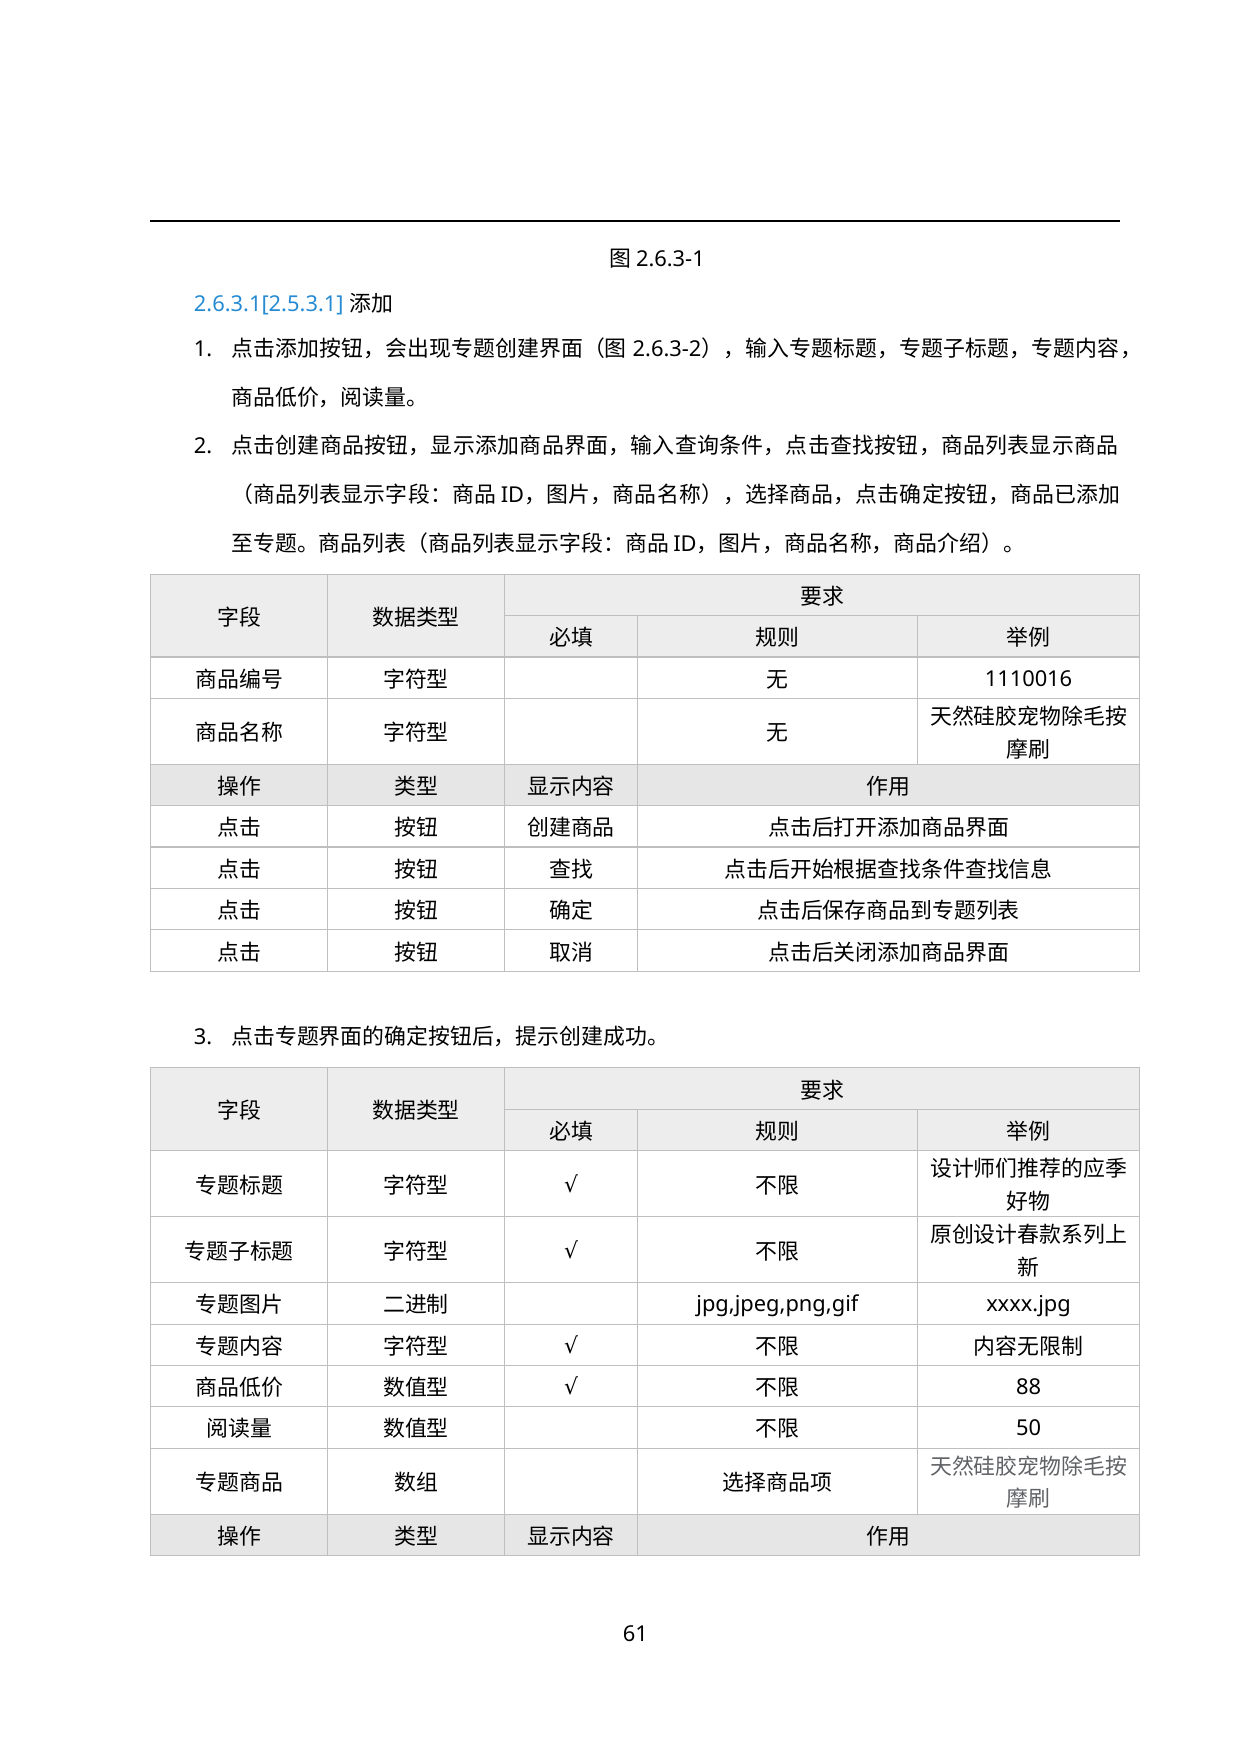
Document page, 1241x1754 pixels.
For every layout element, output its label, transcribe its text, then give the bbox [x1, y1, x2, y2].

table_cell 天然硅胶宠物除毛按摩刷 [918, 699, 1139, 764]
table_cell 1110016 [918, 658, 1139, 698]
table_cell 字符型 [328, 1151, 504, 1216]
table_cell 必填 [505, 1110, 637, 1150]
table_cell 字符型 [328, 1217, 504, 1282]
table_cell 按钮 [328, 806, 504, 846]
table_cell [505, 699, 637, 764]
table_cell √ [505, 1325, 637, 1365]
text 图2.6.3-1 [150, 241, 1120, 273]
table_cell 点击后保存商品到专题列表 [638, 889, 1139, 929]
table_cell 数值型 [328, 1366, 504, 1406]
subtitle 添加 [150, 286, 1120, 318]
table_cell 点击后开始根据查找条件查找信息 [638, 848, 1139, 888]
table_cell 按钮 [328, 848, 504, 888]
table_cell [505, 1283, 637, 1323]
table_cell 商品名称 [151, 699, 327, 764]
table_cell [505, 1449, 637, 1513]
table_cell 选择商品项 [638, 1449, 917, 1513]
table_header 要求 [505, 575, 1139, 615]
table_cell 原创设计春款系列上新 [918, 1217, 1139, 1282]
table_cell 专题标题 [151, 1151, 327, 1216]
table_cell 88 [918, 1366, 1139, 1406]
table_cell 不限 [638, 1151, 917, 1216]
table_header 字段 [151, 575, 327, 656]
table_cell 按钮 [328, 930, 504, 971]
table_cell 不限 [638, 1217, 917, 1282]
table_cell 点击 [151, 930, 327, 971]
table_cell 不限 [638, 1407, 917, 1447]
table_cell √ [505, 1151, 637, 1216]
table_cell 作用 [638, 765, 1139, 805]
table_header 数据类型 [328, 1068, 504, 1150]
table_header 要求 [505, 1068, 1139, 1109]
table_cell 商品低价 [151, 1366, 327, 1406]
table_cell 类型 [328, 1515, 504, 1555]
table_cell 点击 [151, 806, 327, 846]
table_cell 阅读量 [151, 1407, 327, 1447]
table_cell 显示内容 [505, 1515, 637, 1555]
table_cell 操作 [151, 1515, 327, 1555]
table_cell 商品编号 [151, 658, 327, 698]
table_cell [505, 658, 637, 698]
table_cell 确定 [505, 889, 637, 929]
list 点击添加按钮，会出现专题创建界面（图2.6.3-2），输入专题标题，专题子标题，专题内容，商品低价，阅读量。 [194, 331, 1120, 412]
table_header 数据类型 [328, 575, 504, 656]
list 点击创建商品按钮，显示添加商品界面，输入查询条件，点击查找按钮，商品列表显示商品（商品列表显示字段：商品ID，图片，商品名称），选择商品，点击确定按钮，商品已添加至专题。商品列表（商品列表显示字段：商品ID，图片，商品名称，商品介绍）。 [194, 428, 1120, 558]
table_cell 显示内容 [505, 765, 637, 805]
table_cell 数组 [328, 1449, 504, 1513]
table_cell 规则 [638, 1110, 917, 1150]
table_cell 必填 [505, 616, 637, 656]
table_cell xxxx.jpg [918, 1283, 1139, 1323]
table_cell 无 [638, 699, 917, 764]
table_cell √ [505, 1366, 637, 1406]
table_cell √ [505, 1217, 637, 1282]
table_cell jpg,jpeg,png,gif [638, 1283, 917, 1323]
table_cell 点击后打开添加商品界面 [638, 806, 1139, 846]
table_cell 作用 [638, 1515, 1139, 1555]
table_cell 50 [918, 1407, 1139, 1447]
table_cell 专题内容 [151, 1325, 327, 1365]
table_cell 专题子标题 [151, 1217, 327, 1282]
table_cell 二进制 [328, 1283, 504, 1323]
table_cell 设计师们推荐的应季好物 [918, 1151, 1139, 1216]
table_cell 不限 [638, 1325, 917, 1365]
table_cell 取消 [505, 930, 637, 971]
list 点击专题界面的确定按钮后，提示创建成功。 [194, 1019, 1120, 1051]
table_cell 内容无限制 [918, 1325, 1139, 1365]
table_cell 点击 [151, 848, 327, 888]
table_cell 查找 [505, 848, 637, 888]
table_cell 创建商品 [505, 806, 637, 846]
table_header 字段 [151, 1068, 327, 1150]
table_cell 举例 [918, 1110, 1139, 1150]
table_cell 专题图片 [151, 1283, 327, 1323]
table_cell 点击 [151, 889, 327, 929]
table_cell 规则 [638, 616, 917, 656]
table_cell 天然硅胶宠物除毛按摩刷 [918, 1449, 1139, 1513]
table_cell 专题商品 [151, 1449, 327, 1513]
table_cell 无 [638, 658, 917, 698]
table_cell [505, 1407, 637, 1447]
table_cell 不限 [638, 1366, 917, 1406]
table_cell 字符型 [328, 699, 504, 764]
table_cell 按钮 [328, 889, 504, 929]
table_cell 字符型 [328, 1325, 504, 1365]
table_cell 字符型 [328, 658, 504, 698]
table_cell 类型 [328, 765, 504, 805]
table_cell 举例 [918, 616, 1139, 656]
table_cell 数值型 [328, 1407, 504, 1447]
table_cell 点击后关闭添加商品界面 [638, 930, 1139, 971]
table_cell 操作 [151, 765, 327, 805]
